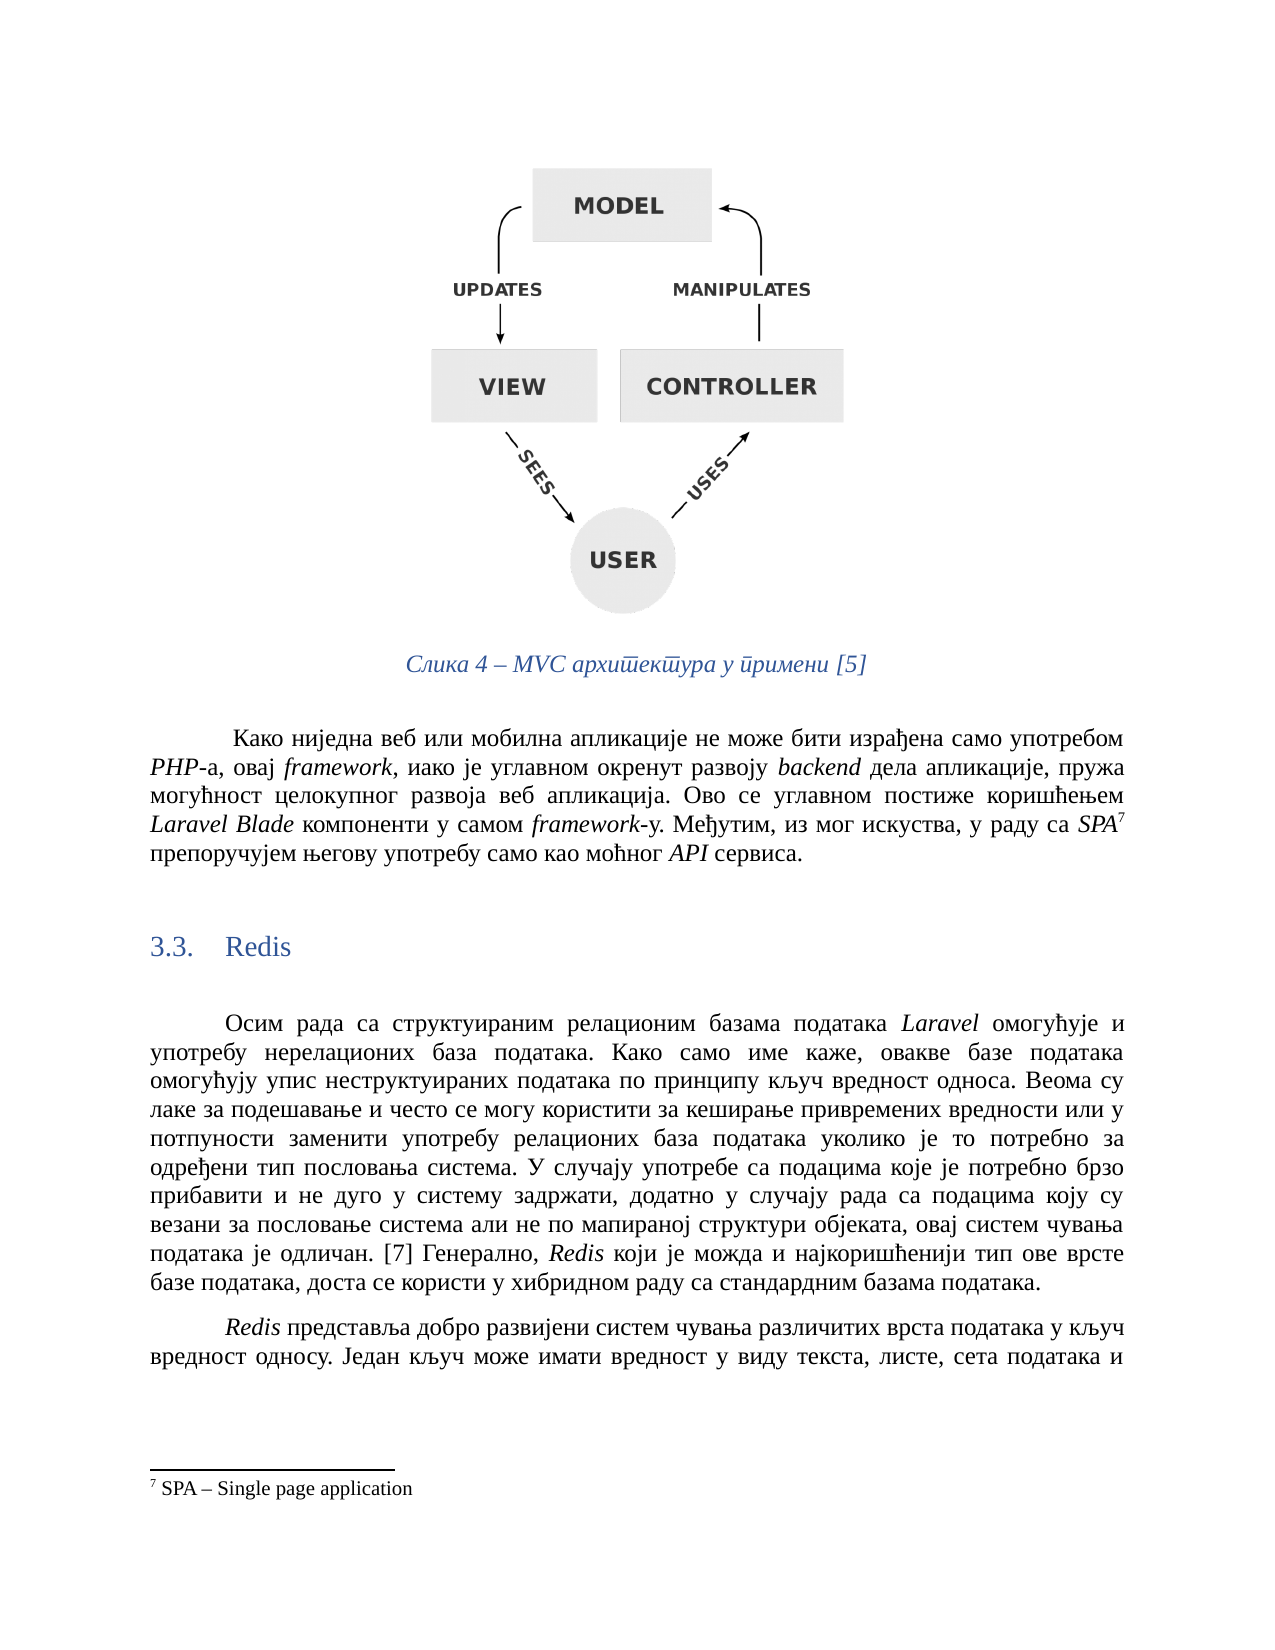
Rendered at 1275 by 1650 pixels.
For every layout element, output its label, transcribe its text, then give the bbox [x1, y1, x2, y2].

text Како ниједна веб или мобилна апликације не може бити израђена само употребом PHP-а, овај framework, иако је углавном окренут развоју backend дела апликације, пружа могућност целокупног развоја веб апликација. Ово се углавном постиже коришћењем Laravel Blade компоненти у самом framework-у. Међутим, из мог искуства, у раду са SPA препоручујем његову употребу само као моћног API сервиса. [150, 723, 1125, 867]
picture [418, 150, 857, 633]
subtitle Redis [150, 929, 1125, 962]
text Осим рада са структуираним релационим базама података Laravel омогућује и употребу нерелационих база података. Како само име каже, овакве базе података омогућују упис неструктуираних података по принципу кључ вредност односа. Веома су лаке за подешавање и често се могу користити за кеширање привремених вредности или у потпуности заменити употребу релационих база података уколико је то потребно за одређени тип пословања система. У случају употребе са подацима које је потребно брзо прибавити и не дуго у систему задржати, додатно у случају рада са подацима коју су везани за пословање система али не по мапираној структури објеката, овај систем чувања података је одличан. Генерално, Redis који је можда и најкоришћенији тип ове врсте базе података, доста се користи у хибридном раду са стандардним базама података. [150, 1008, 1125, 1295]
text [150, 1312, 1125, 1398]
subtitle Слика 4 – MVC архитектура у примени [150, 649, 1125, 678]
